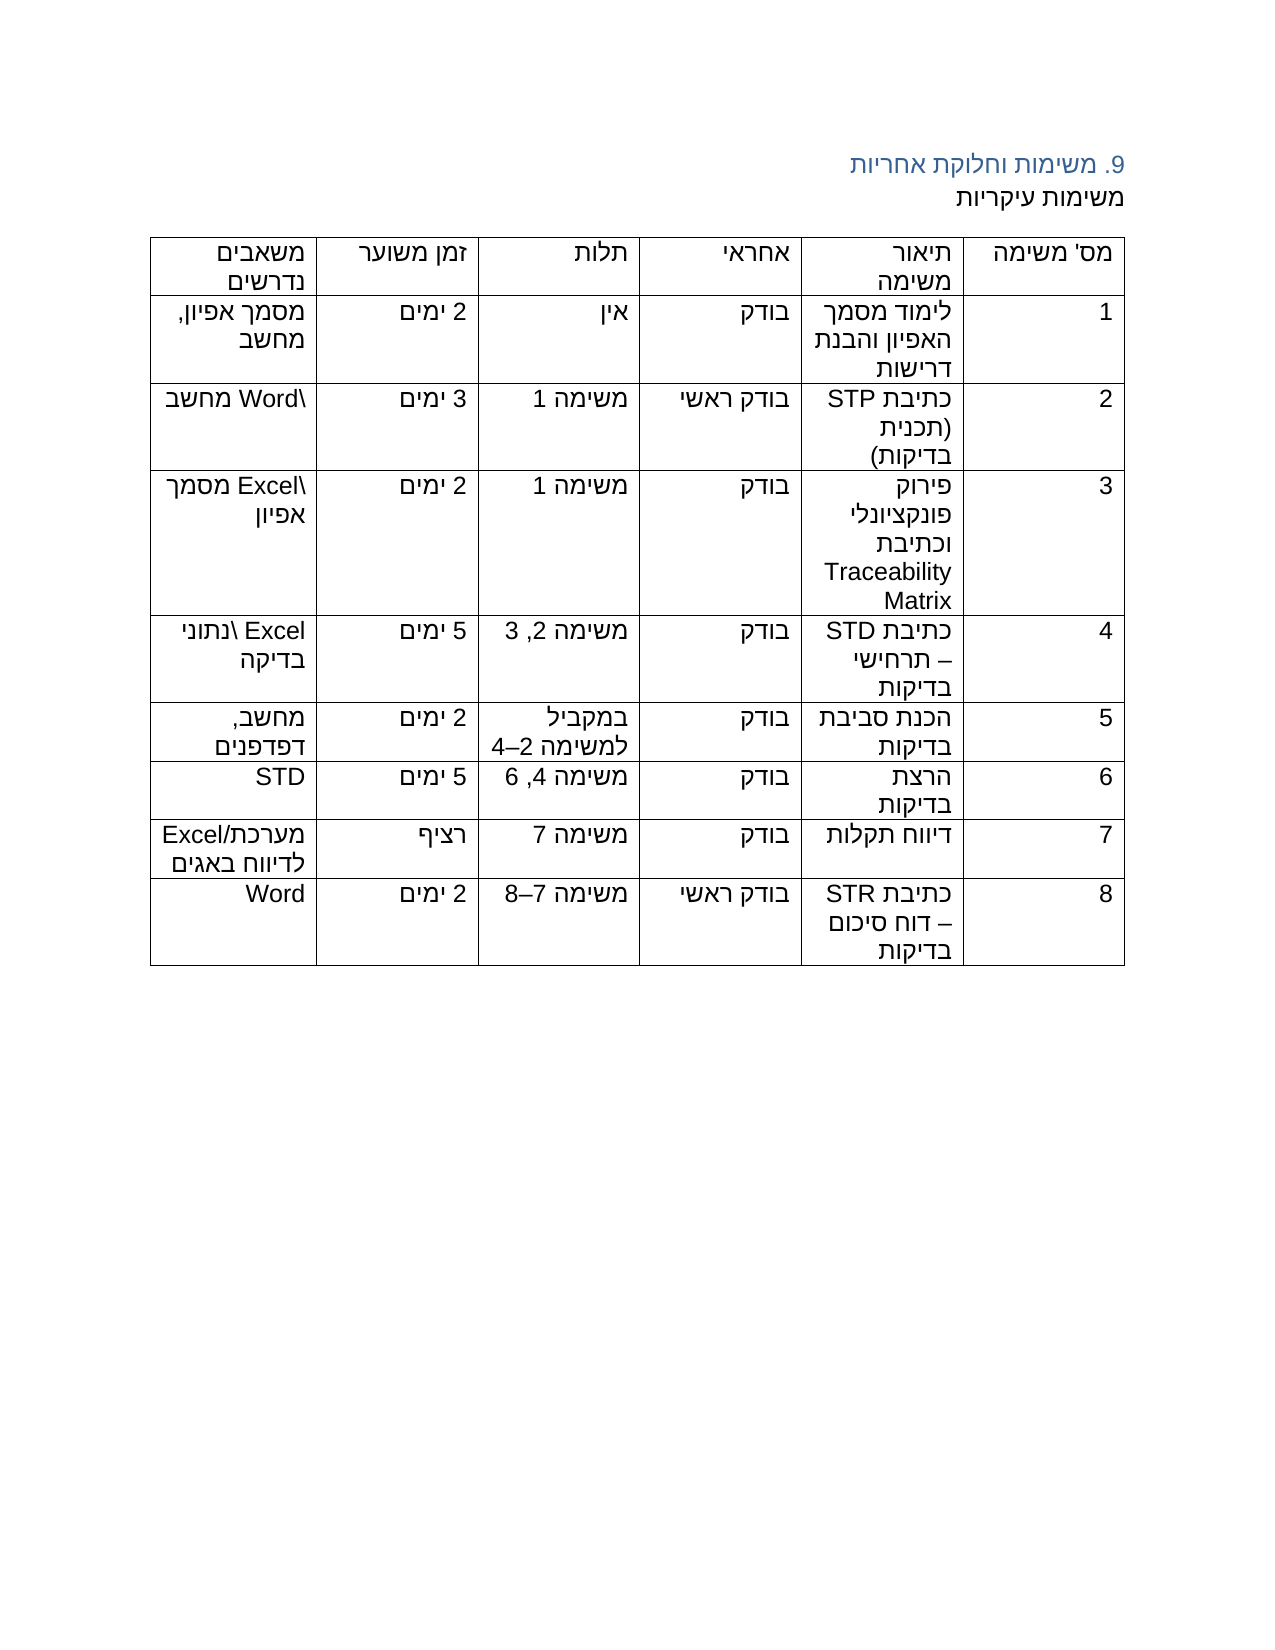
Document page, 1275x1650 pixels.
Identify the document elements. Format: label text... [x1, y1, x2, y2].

table_cell דיווח תקלות [802, 820, 963, 878]
table_cell הכנת סביבת בדיקות [802, 703, 963, 761]
table_cell 2 ימים [317, 296, 478, 383]
table_cell STD [151, 762, 316, 819]
table_cell 2 ימים [317, 703, 478, 761]
table_cell משימה 7 [479, 820, 639, 878]
table_cell בודק [640, 820, 801, 878]
table_cell הרצת בדיקות [802, 762, 963, 819]
table_header משאבים נדרשים [151, 238, 316, 295]
table_cell בודק [640, 703, 801, 761]
table_header אחראי [640, 238, 801, 295]
table_cell משימה 7–8 [479, 879, 639, 965]
table_cell במקביל למשימה 2–4 [479, 703, 639, 761]
table_cell בודק [640, 762, 801, 819]
table_cell רציף [317, 820, 478, 878]
table_cell משימה 1 [479, 384, 639, 470]
table_cell בודק ראשי [640, 879, 801, 965]
table_cell 7 [964, 820, 1124, 878]
table_cell \Excel מסמך אפיון [151, 471, 316, 615]
table_cell בודק [640, 296, 801, 383]
table_header תלות [479, 238, 639, 295]
text משימות עיקריות [150, 183, 1125, 212]
table_cell מסמך אפיון, מחשב [151, 296, 316, 383]
table_cell \Word מחשב [151, 384, 316, 470]
table_cell משימה 1 [479, 471, 639, 615]
table_cell כתיבת STR – דוח סיכום בדיקות [802, 879, 963, 965]
table_cell 2 ימים [317, 879, 478, 965]
table_cell 5 ימים [317, 616, 478, 702]
table_cell בודק ראשי [640, 384, 801, 470]
table_header זמן משוער [317, 238, 478, 295]
table_cell 1 [964, 296, 1124, 383]
table_cell 2 ימים [317, 471, 478, 615]
table_cell 4 [964, 616, 1124, 702]
table_cell Word [151, 879, 316, 965]
table_cell Excel \נתוני בדיקה [151, 616, 316, 702]
table_cell משימה 4, 6 [479, 762, 639, 819]
table_cell 8 [964, 879, 1124, 965]
table_cell 5 ימים [317, 762, 478, 819]
table_cell משימה 2, 3 [479, 616, 639, 702]
table_header תיאור משימה [802, 238, 963, 295]
table_cell מערכת/Excel לדיווח באגים [151, 820, 316, 878]
subtitle 9. משימות וחלוקת אחריות [150, 150, 1125, 179]
table_cell מחשב, דפדפנים [151, 703, 316, 761]
table_cell כתיבת STP (תכנית בדיקות) [802, 384, 963, 470]
table_cell 3 ימים [317, 384, 478, 470]
table_header מס' משימה [964, 238, 1124, 295]
table_cell אין [479, 296, 639, 383]
table_cell כתיבת STD – תרחישי בדיקות [802, 616, 963, 702]
table_cell בודק [640, 471, 801, 615]
table_cell 3 [964, 471, 1124, 615]
table_cell לימוד מסמך האפיון והבנת דרישות [802, 296, 963, 383]
table_cell 2 [964, 384, 1124, 470]
table_cell 5 [964, 703, 1124, 761]
table_cell בודק [640, 616, 801, 702]
table_cell פירוק פונקציונלי וכתיבת Traceability Matrix [802, 471, 963, 615]
table_cell 6 [964, 762, 1124, 819]
